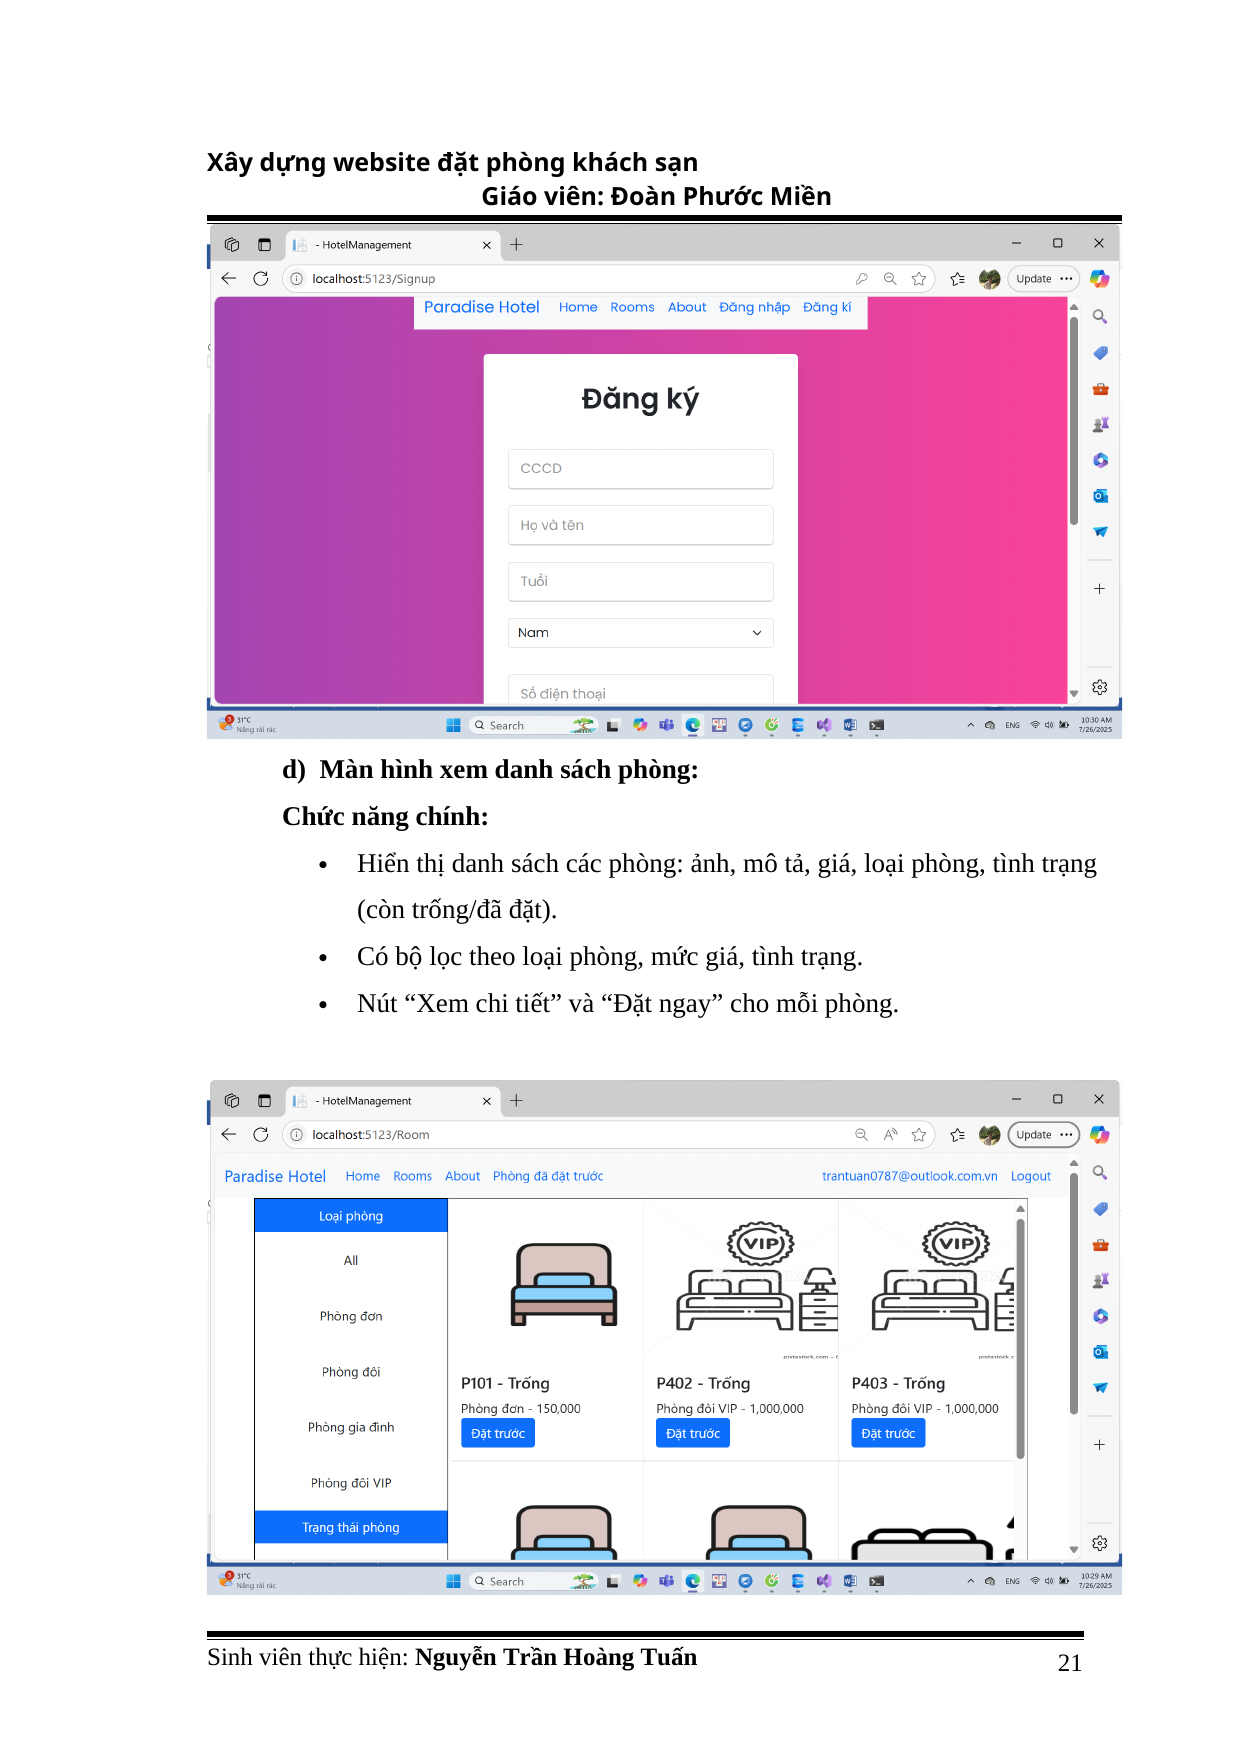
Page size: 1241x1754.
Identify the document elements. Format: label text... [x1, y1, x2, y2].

list Hiển thị danh sách các phòng: ảnh, mô tả, giá, loại phòng, tình trạng (còn trống/đã đặt). [319, 847, 1122, 924]
text Chức năng chính: [282, 800, 1122, 831]
list Nút “Xem chi tiết” và “Đặt ngay” cho mỗi phòng. [319, 987, 1122, 1018]
list Màn hình xem danh sách phòng: [282, 753, 1122, 784]
picture [206, 1080, 1123, 1595]
picture [206, 224, 1123, 739]
list Có bộ lọc theo loại phòng, mức giá, tình trạng. [319, 940, 1122, 971]
